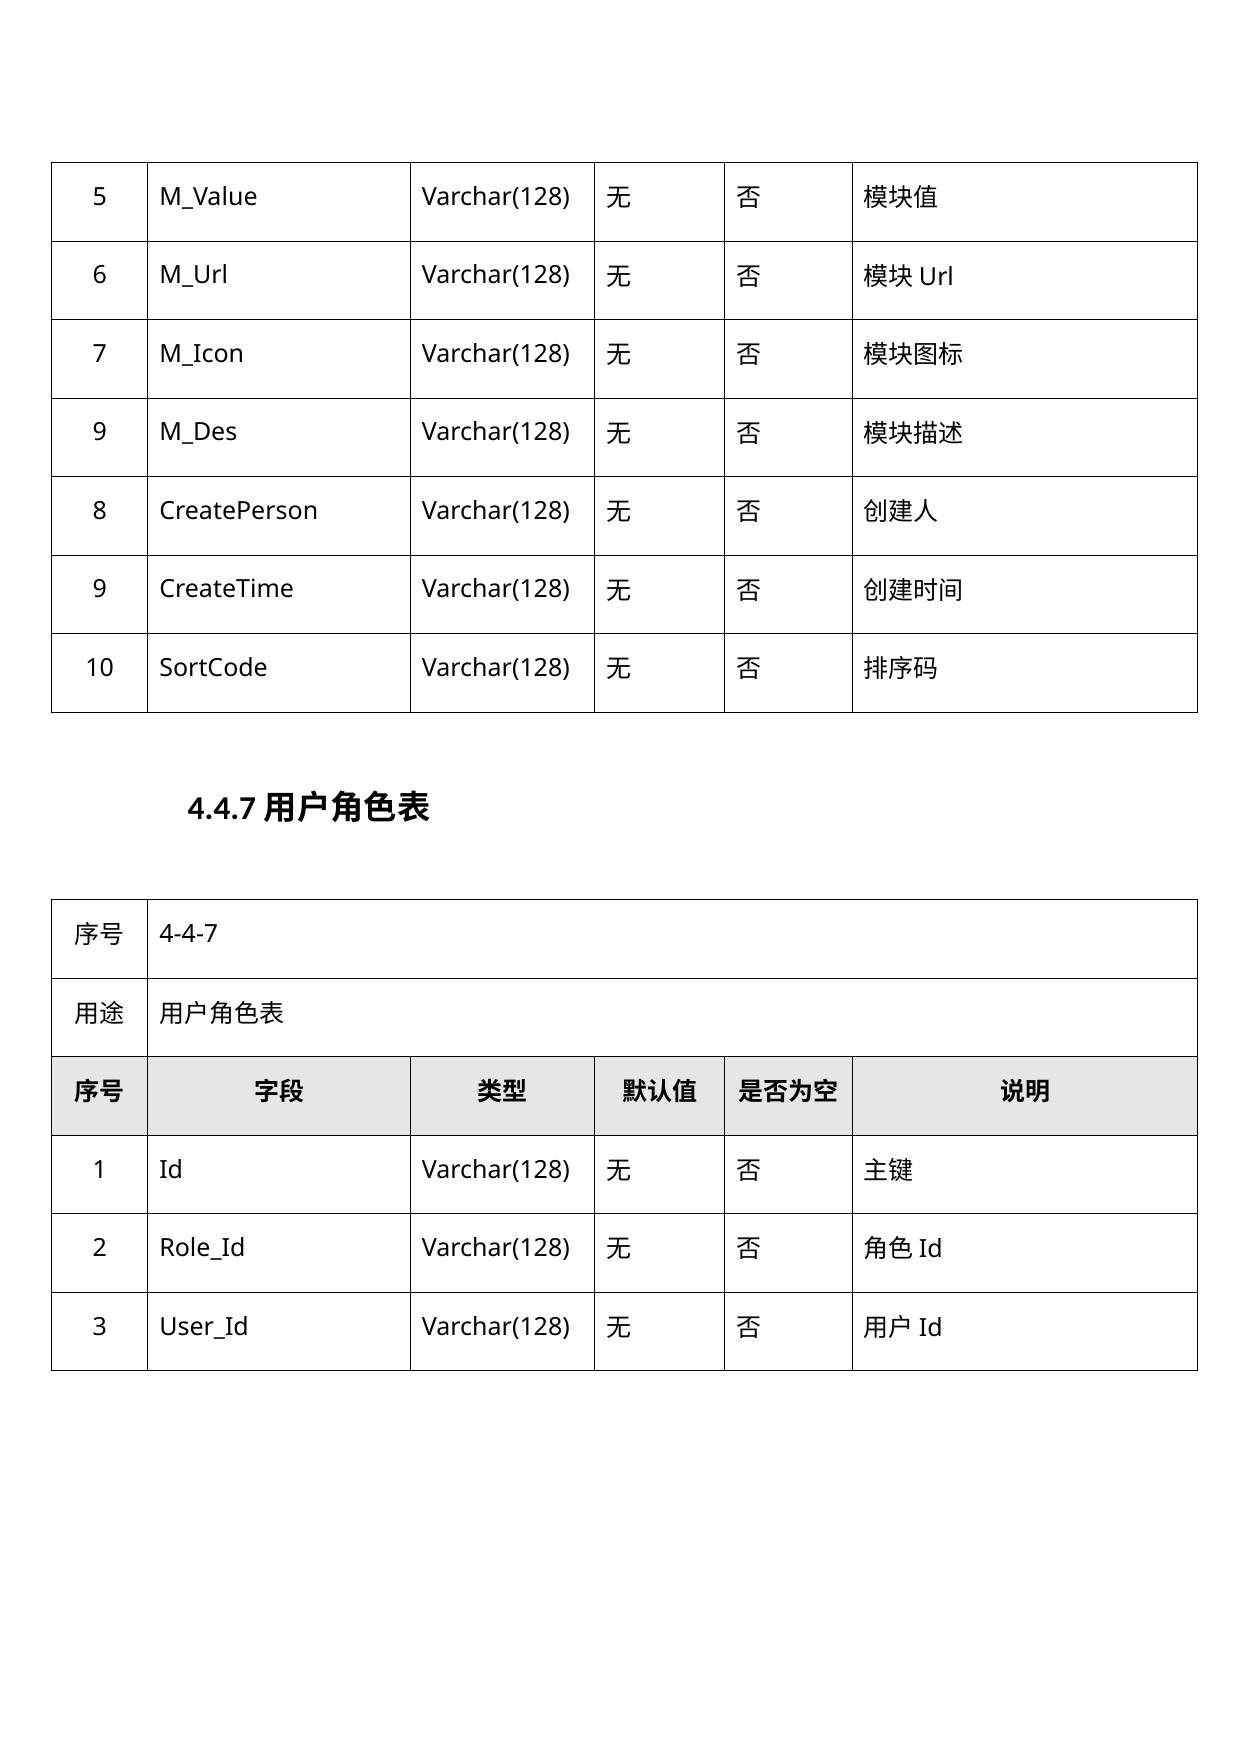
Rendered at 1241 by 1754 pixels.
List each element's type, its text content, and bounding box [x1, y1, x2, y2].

table_cell 模块描述 [853, 399, 1197, 476]
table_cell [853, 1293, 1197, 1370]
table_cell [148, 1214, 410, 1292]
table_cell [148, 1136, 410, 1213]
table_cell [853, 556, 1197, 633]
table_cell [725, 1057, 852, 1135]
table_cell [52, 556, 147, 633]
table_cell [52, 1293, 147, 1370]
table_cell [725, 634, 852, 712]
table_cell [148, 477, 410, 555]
table_cell 无 [595, 163, 724, 241]
table_cell 7 [52, 320, 147, 398]
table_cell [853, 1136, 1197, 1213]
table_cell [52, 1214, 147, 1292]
table_cell 模块图标 [853, 320, 1197, 398]
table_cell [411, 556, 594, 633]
table_cell 无 [595, 320, 724, 398]
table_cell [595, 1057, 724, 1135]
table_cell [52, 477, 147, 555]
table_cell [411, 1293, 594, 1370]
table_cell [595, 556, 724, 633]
table_cell 无 [595, 399, 724, 476]
table_cell 模块Url [853, 242, 1197, 319]
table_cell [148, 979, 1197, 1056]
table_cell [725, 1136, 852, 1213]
table_cell 否 [725, 320, 852, 398]
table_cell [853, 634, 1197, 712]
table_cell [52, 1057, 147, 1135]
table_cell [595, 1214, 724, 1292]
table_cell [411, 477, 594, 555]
table_cell 否 [725, 399, 852, 476]
table_cell 否 [725, 242, 852, 319]
table_cell Varchar(128) [411, 399, 594, 476]
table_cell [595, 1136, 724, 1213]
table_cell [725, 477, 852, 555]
table_cell 否 [725, 163, 852, 241]
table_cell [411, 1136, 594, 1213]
table_cell 9 [52, 399, 147, 476]
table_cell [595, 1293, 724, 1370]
table_cell M_Icon [148, 320, 410, 398]
table_cell M_Url [148, 242, 410, 319]
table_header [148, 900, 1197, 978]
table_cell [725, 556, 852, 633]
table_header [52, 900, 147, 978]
table_cell Varchar(128) [411, 320, 594, 398]
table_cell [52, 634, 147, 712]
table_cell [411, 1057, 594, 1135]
table_cell 无 [595, 242, 724, 319]
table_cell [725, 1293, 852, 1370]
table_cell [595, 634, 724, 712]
table_cell Varchar(128) [411, 163, 594, 241]
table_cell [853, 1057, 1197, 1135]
table_cell 模块值 [853, 163, 1197, 241]
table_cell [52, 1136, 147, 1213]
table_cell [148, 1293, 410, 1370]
table_cell M_Value [148, 163, 410, 241]
table_cell M_Des [148, 399, 410, 476]
table_cell 6 [52, 242, 147, 319]
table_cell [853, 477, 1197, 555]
subtitle 4.4.7 用户角色表 [187, 772, 1053, 837]
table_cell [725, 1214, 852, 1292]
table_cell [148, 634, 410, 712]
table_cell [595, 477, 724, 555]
table_cell 5 [52, 163, 147, 241]
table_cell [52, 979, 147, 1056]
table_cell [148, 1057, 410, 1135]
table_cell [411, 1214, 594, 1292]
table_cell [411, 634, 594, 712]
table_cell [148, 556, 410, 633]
table_cell Varchar(128) [411, 242, 594, 319]
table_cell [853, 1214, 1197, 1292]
